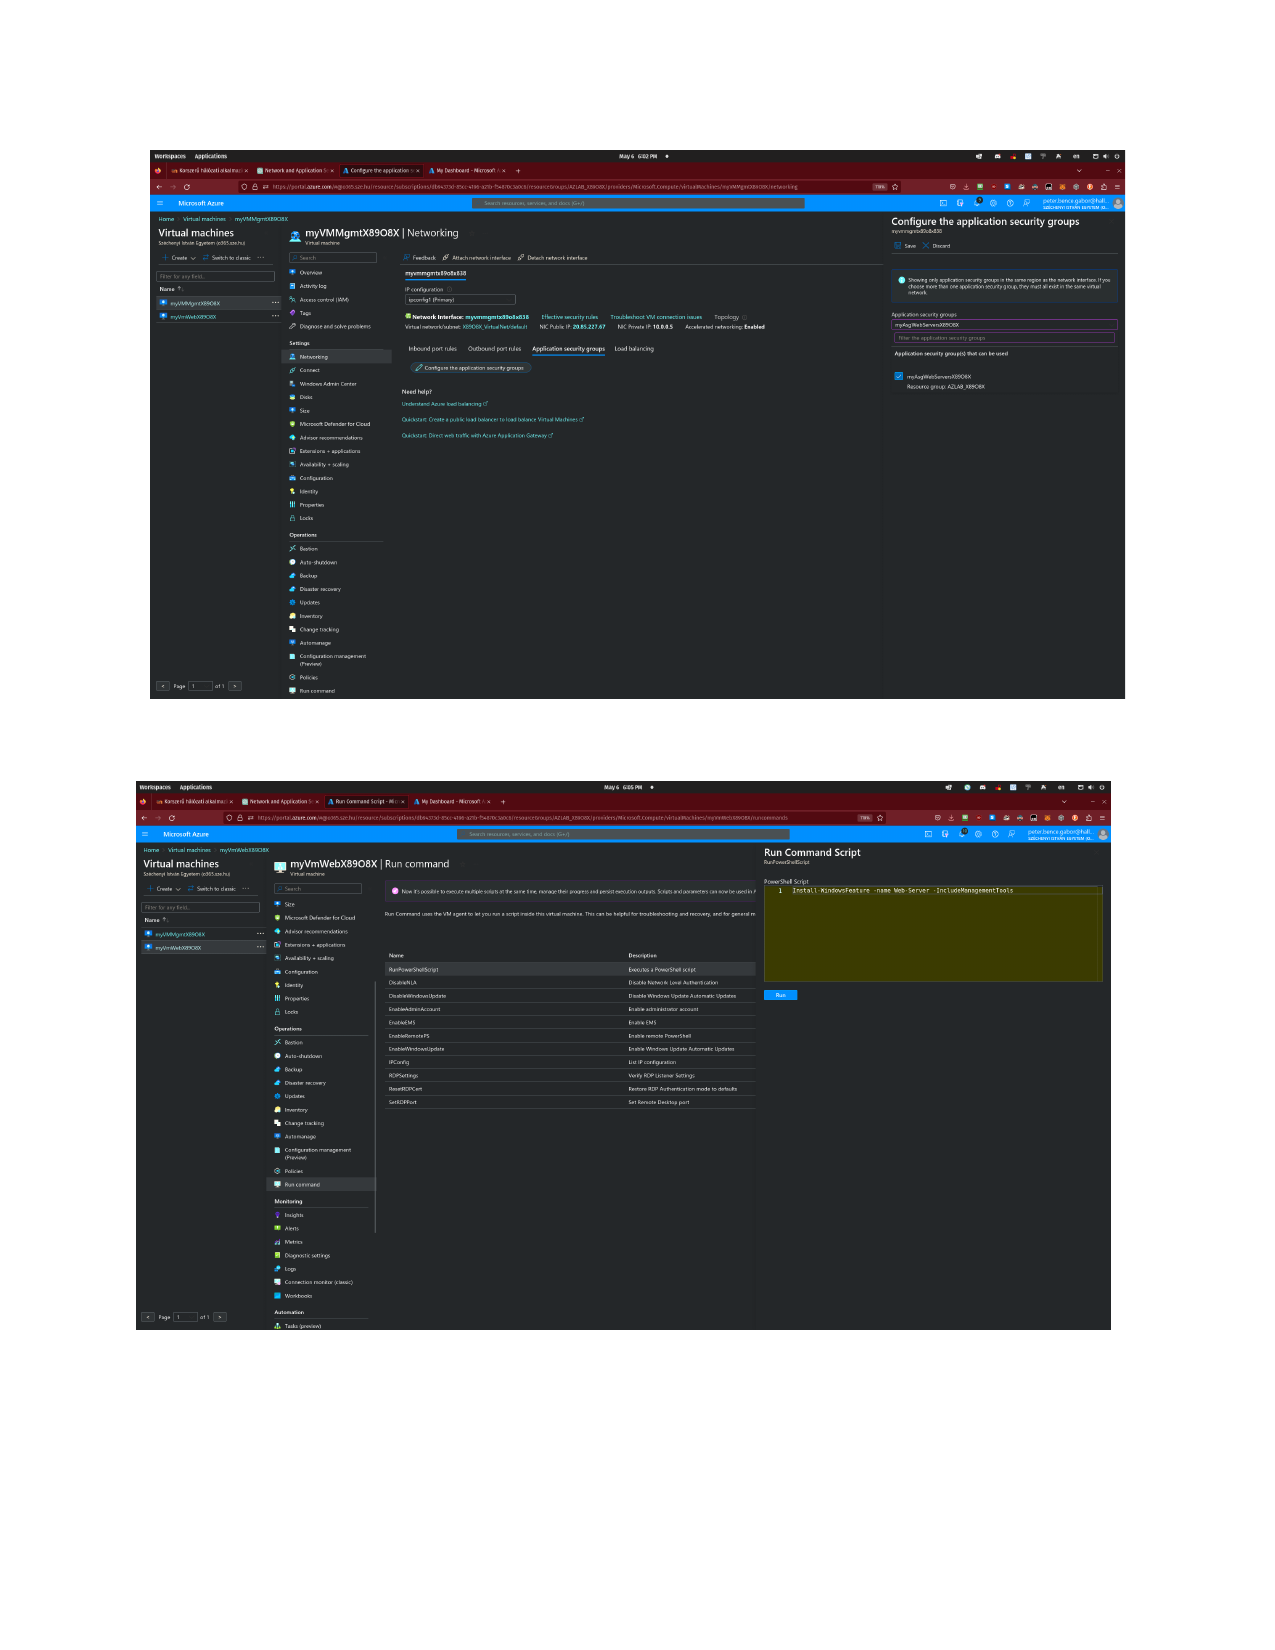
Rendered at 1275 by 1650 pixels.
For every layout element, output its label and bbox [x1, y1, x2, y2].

picture [136, 781, 1111, 1330]
picture [150, 150, 1125, 699]
